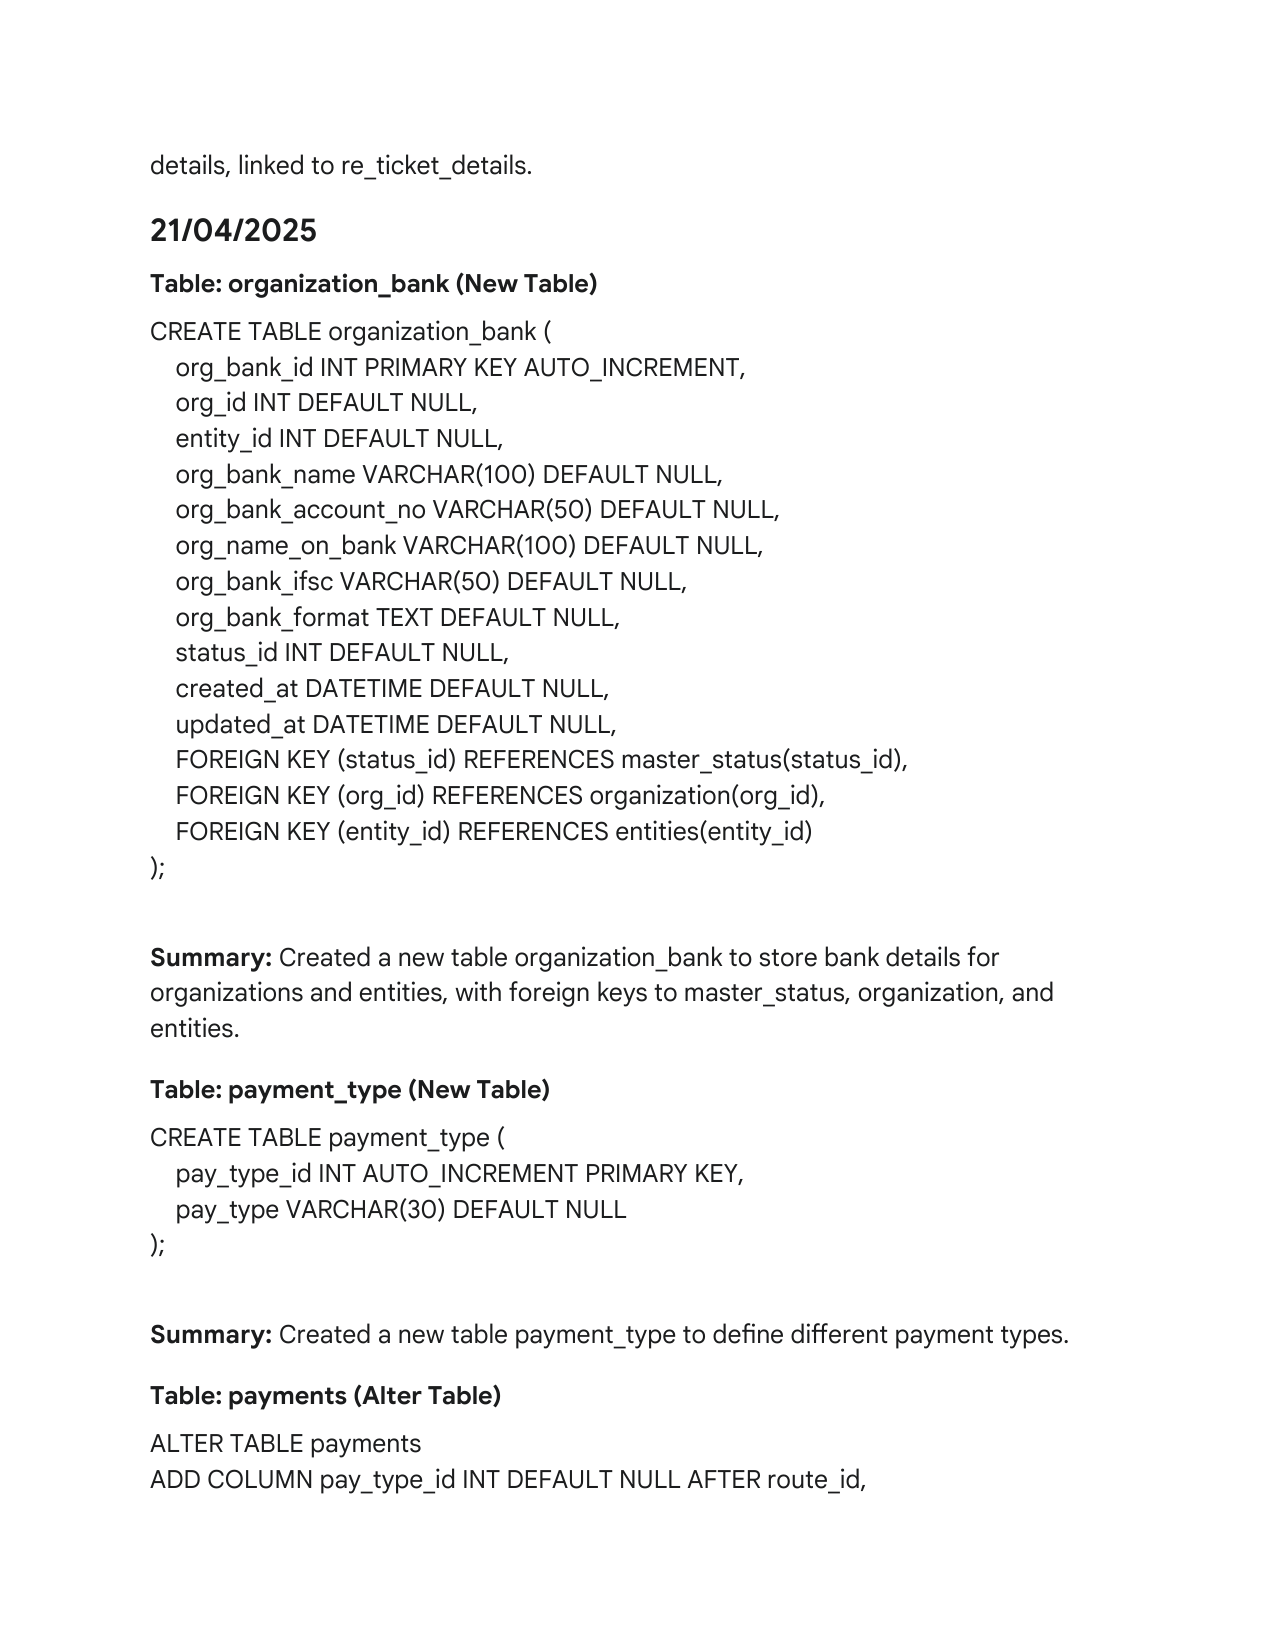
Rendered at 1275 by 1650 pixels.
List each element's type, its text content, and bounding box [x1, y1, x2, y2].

subtitle 21/04/2025 [150, 211, 1125, 250]
text CREATE TABLE payment_type ( pay_type_id INT AUTO_INCREMENT PRIMARY KEY, pay_type VARCHAR(30) DEFAULT NULL ); [150, 1122, 1125, 1291]
text CREATE TABLE organization_bank ( org_bank_id INT PRIMARY KEY AUTO_INCREMENT, org_id INT DEFAULT NULL, entity_id INT DEFAULT NULL, org_bank_name VARCHAR(100) DEFAULT NULL, org_bank_account_no VARCHAR(50) DEFAULT NULL, org_name_on_bank VARCHAR(100) DEFAULT NULL, org_bank_ifsc VARCHAR(50) DEFAULT NULL, org_bank_format TEXT DEFAULT NULL, status_id INT DEFAULT NULL, created_at DATETIME DEFAULT NULL, updated_at DATETIME DEFAULT NULL, FOREIGN KEY (status_id) REFERENCES master_status(status_id), FOREIGN KEY (org_id) REFERENCES organization(org_id), FOREIGN KEY (entity_id) REFERENCES entities(entity_id) ); [150, 316, 1125, 913]
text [150, 1428, 1125, 1496]
text Summary: Created a new table organization_bank to store bank details for organizations and entities, with foreign keys to master_status, organization, and entities. [150, 942, 1125, 1045]
text Summary: Created a new table payment_type to define different payment types. [150, 1319, 1125, 1351]
subtitle Table: payment_type (New Table) [150, 1074, 1125, 1106]
subtitle Table: payments (Alter Table) [150, 1380, 1125, 1412]
subtitle Table: organization_bank (New Table) [150, 268, 1125, 299]
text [150, 150, 1125, 181]
